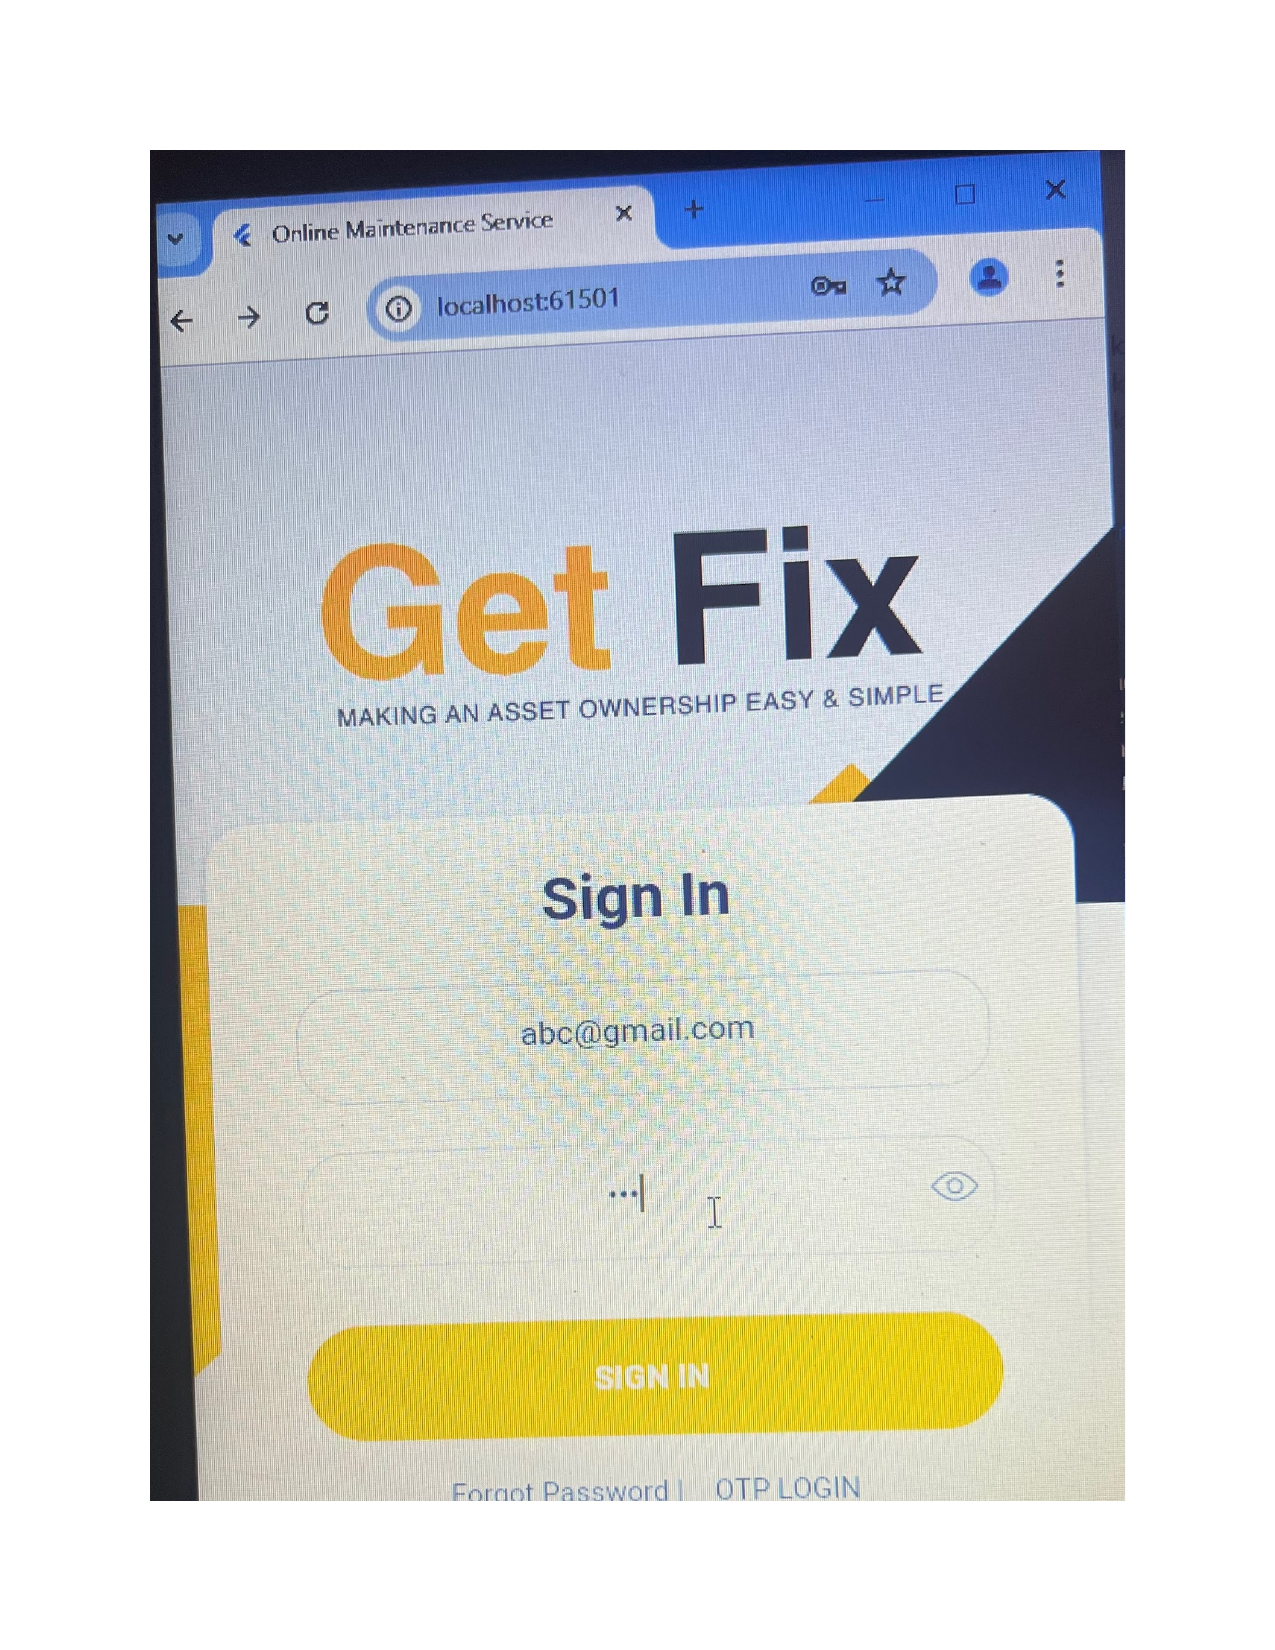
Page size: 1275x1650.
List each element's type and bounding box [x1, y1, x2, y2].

picture [150, 150, 1125, 1501]
